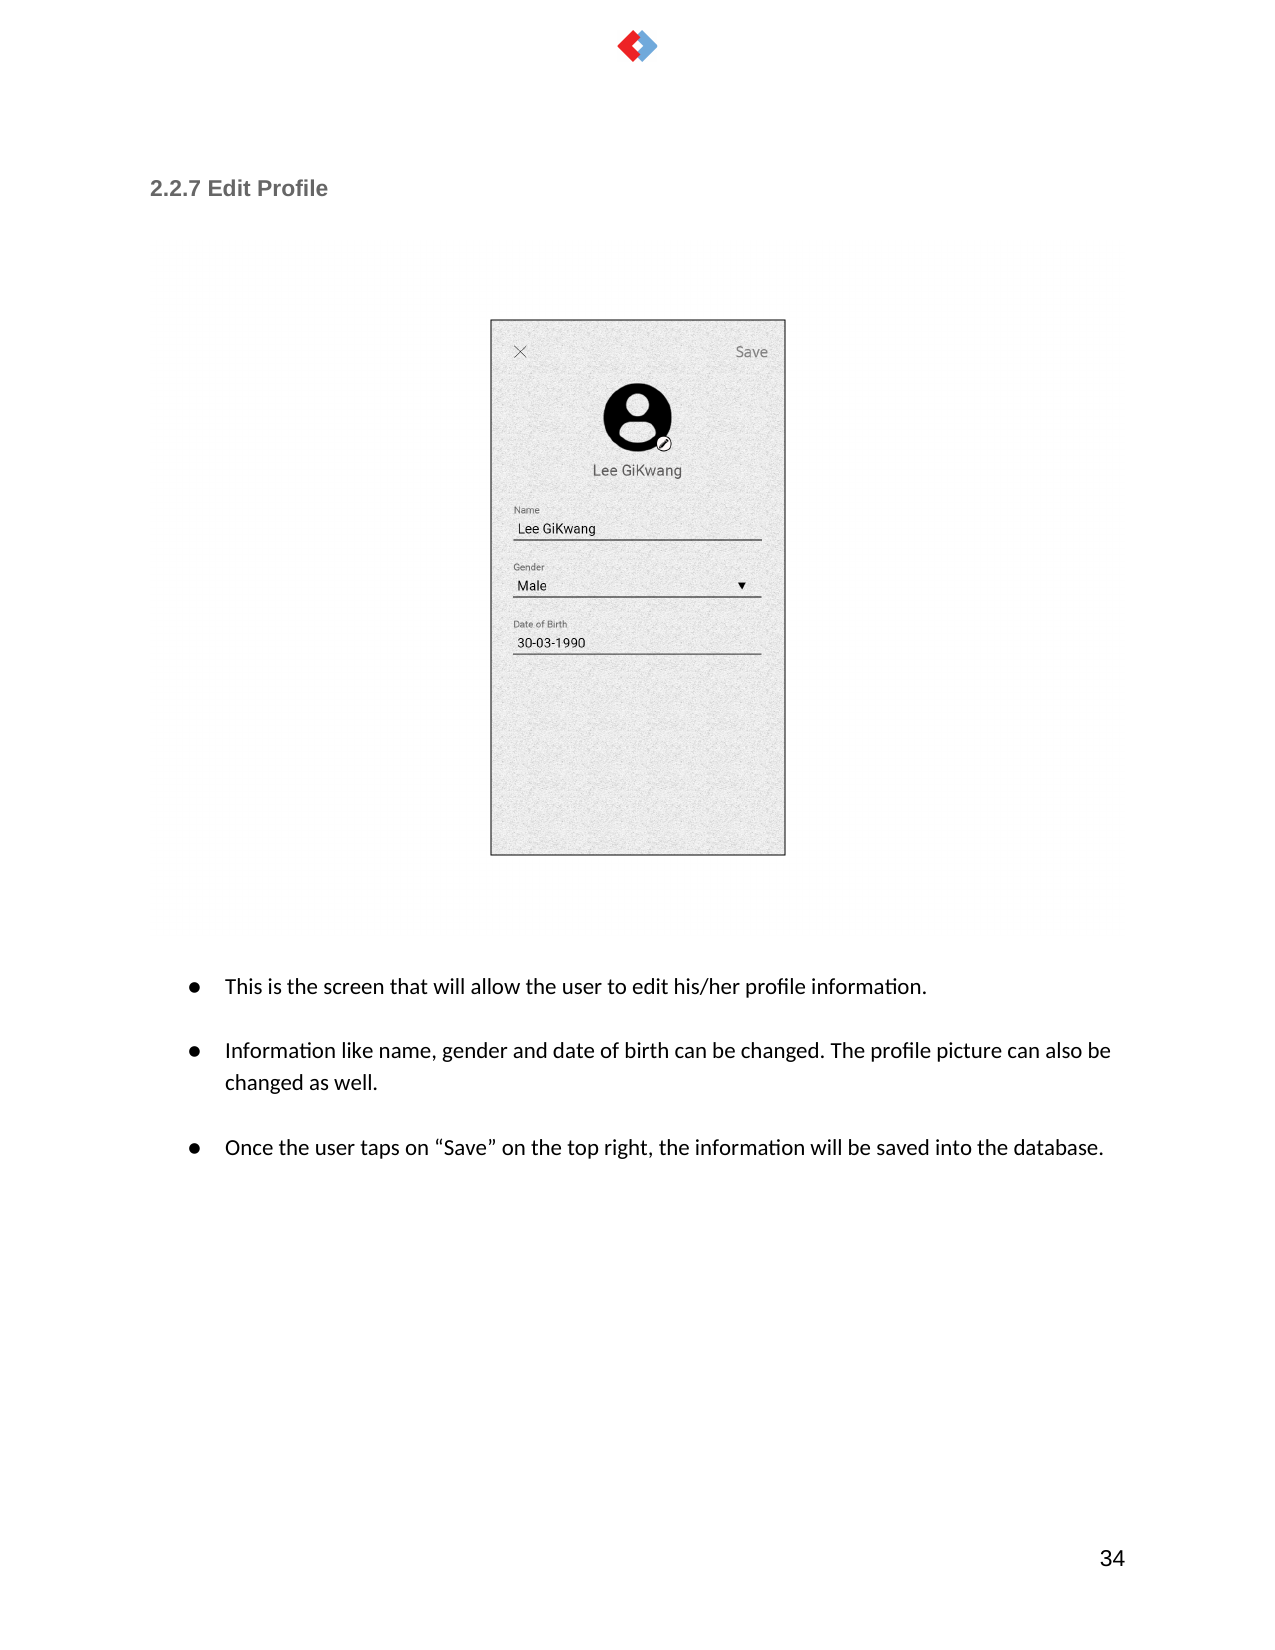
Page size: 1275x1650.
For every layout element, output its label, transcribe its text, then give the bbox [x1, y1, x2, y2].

subtitle 2.2.7 Edit Profile [150, 175, 1125, 201]
picture [617, 30, 658, 62]
list This is the screen that will allow the user to edit his/her profile information. [187, 972, 1125, 1000]
list Once the user taps on “Save” on the top right, the information will be saved into the database. [187, 1133, 1125, 1161]
picture [150, 240, 1125, 936]
list Information like name, gender and date of birth can be changed. The profile picture can also be changed as well. [187, 1036, 1125, 1096]
